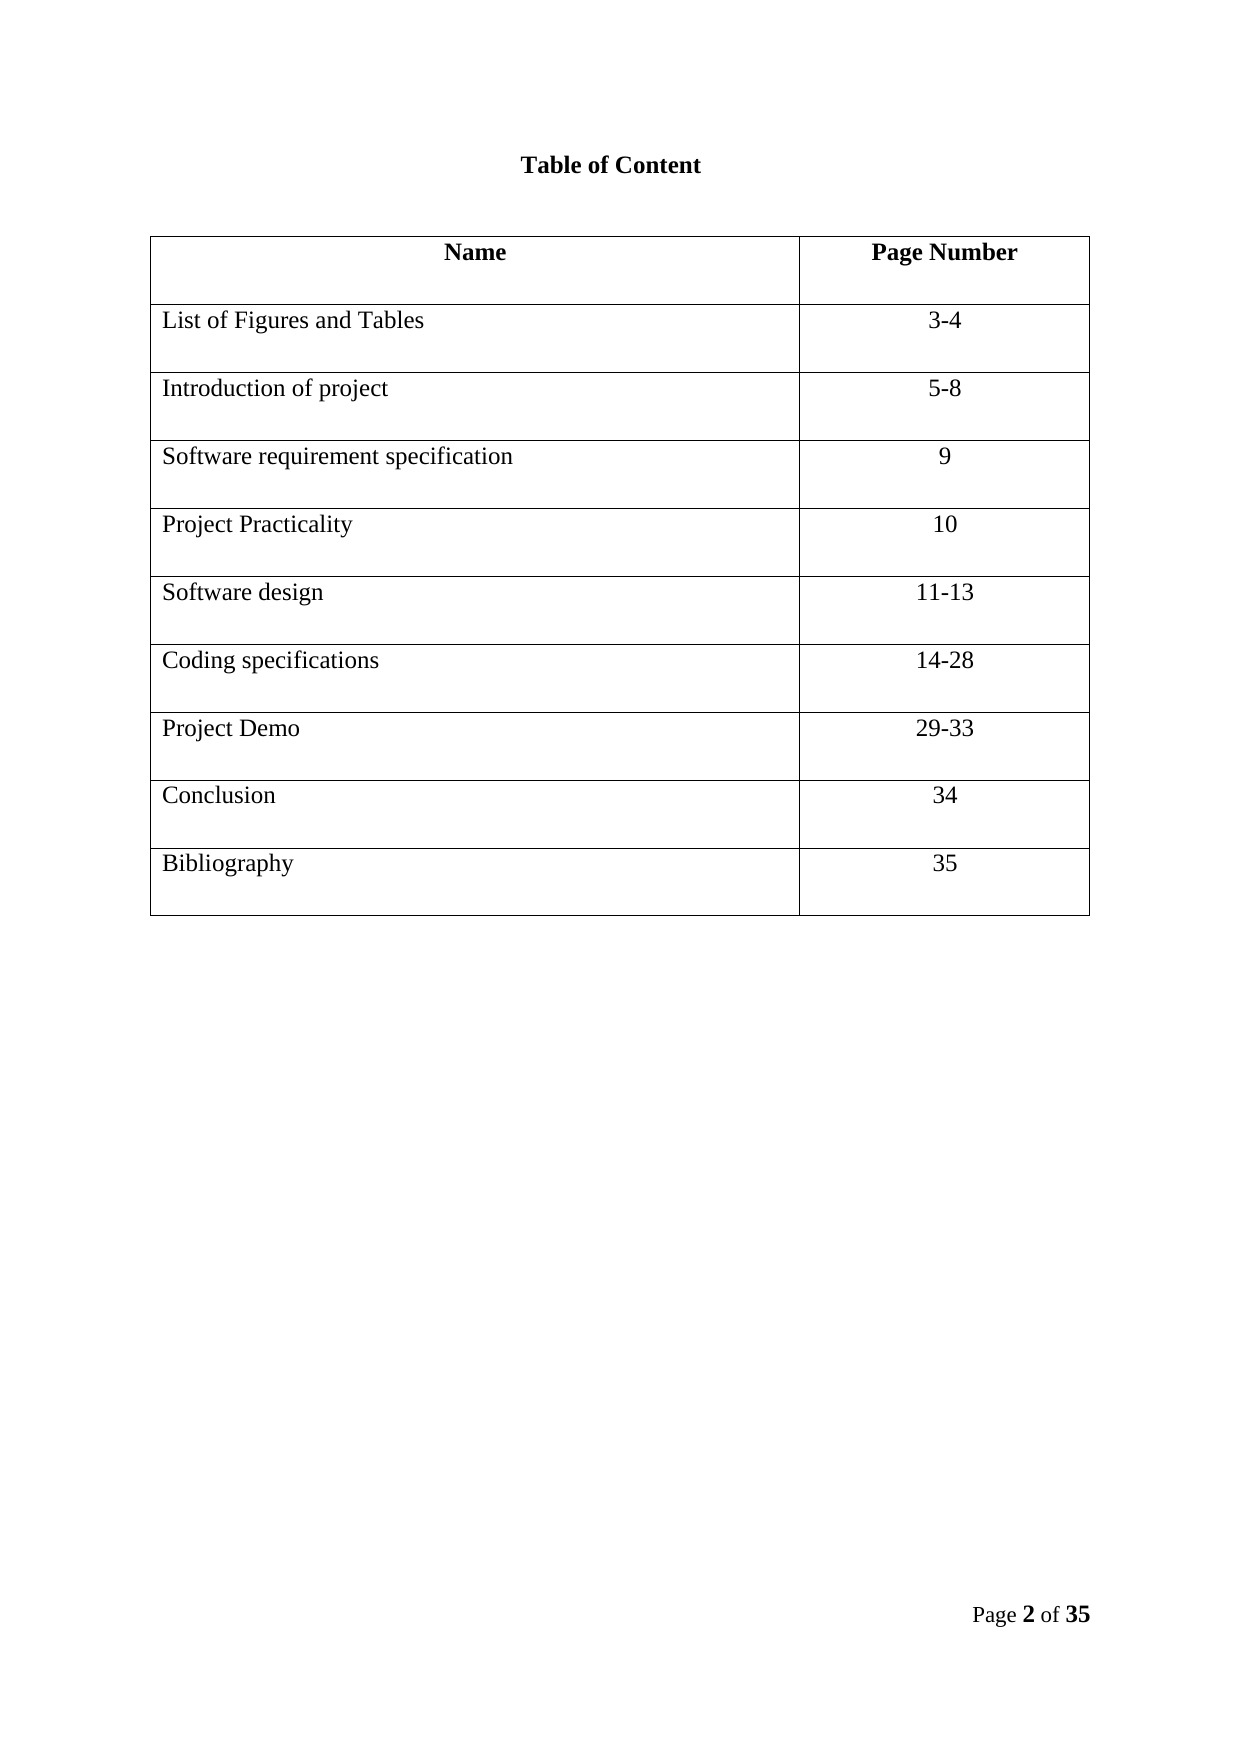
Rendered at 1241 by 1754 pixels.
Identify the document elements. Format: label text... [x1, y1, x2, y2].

table_cell 29-33 [800, 713, 1089, 779]
table_cell 34 [800, 781, 1089, 847]
table_cell Introduction of project [151, 373, 799, 440]
table_cell 5-8 [800, 373, 1089, 440]
table_cell Software requirement specification [151, 441, 799, 508]
table_cell Conclusion [151, 781, 799, 847]
table_cell 14-28 [800, 645, 1089, 712]
table_cell Coding specifications [151, 645, 799, 712]
table_cell Project Practicality [151, 509, 799, 576]
table_header Page Number [800, 237, 1089, 304]
table_header Name [151, 237, 799, 304]
table_cell 35 [800, 849, 1089, 915]
table_cell List of Figures and Tables [151, 305, 799, 372]
table_cell Software design [151, 577, 799, 644]
table_cell 3-4 [800, 305, 1089, 372]
table_cell Project Demo [151, 713, 799, 779]
table_cell Bibliography [151, 849, 799, 915]
text Table of Content [150, 150, 1071, 179]
table_cell 10 [800, 509, 1089, 576]
table_cell 11-13 [800, 577, 1089, 644]
table_cell 9 [800, 441, 1089, 508]
